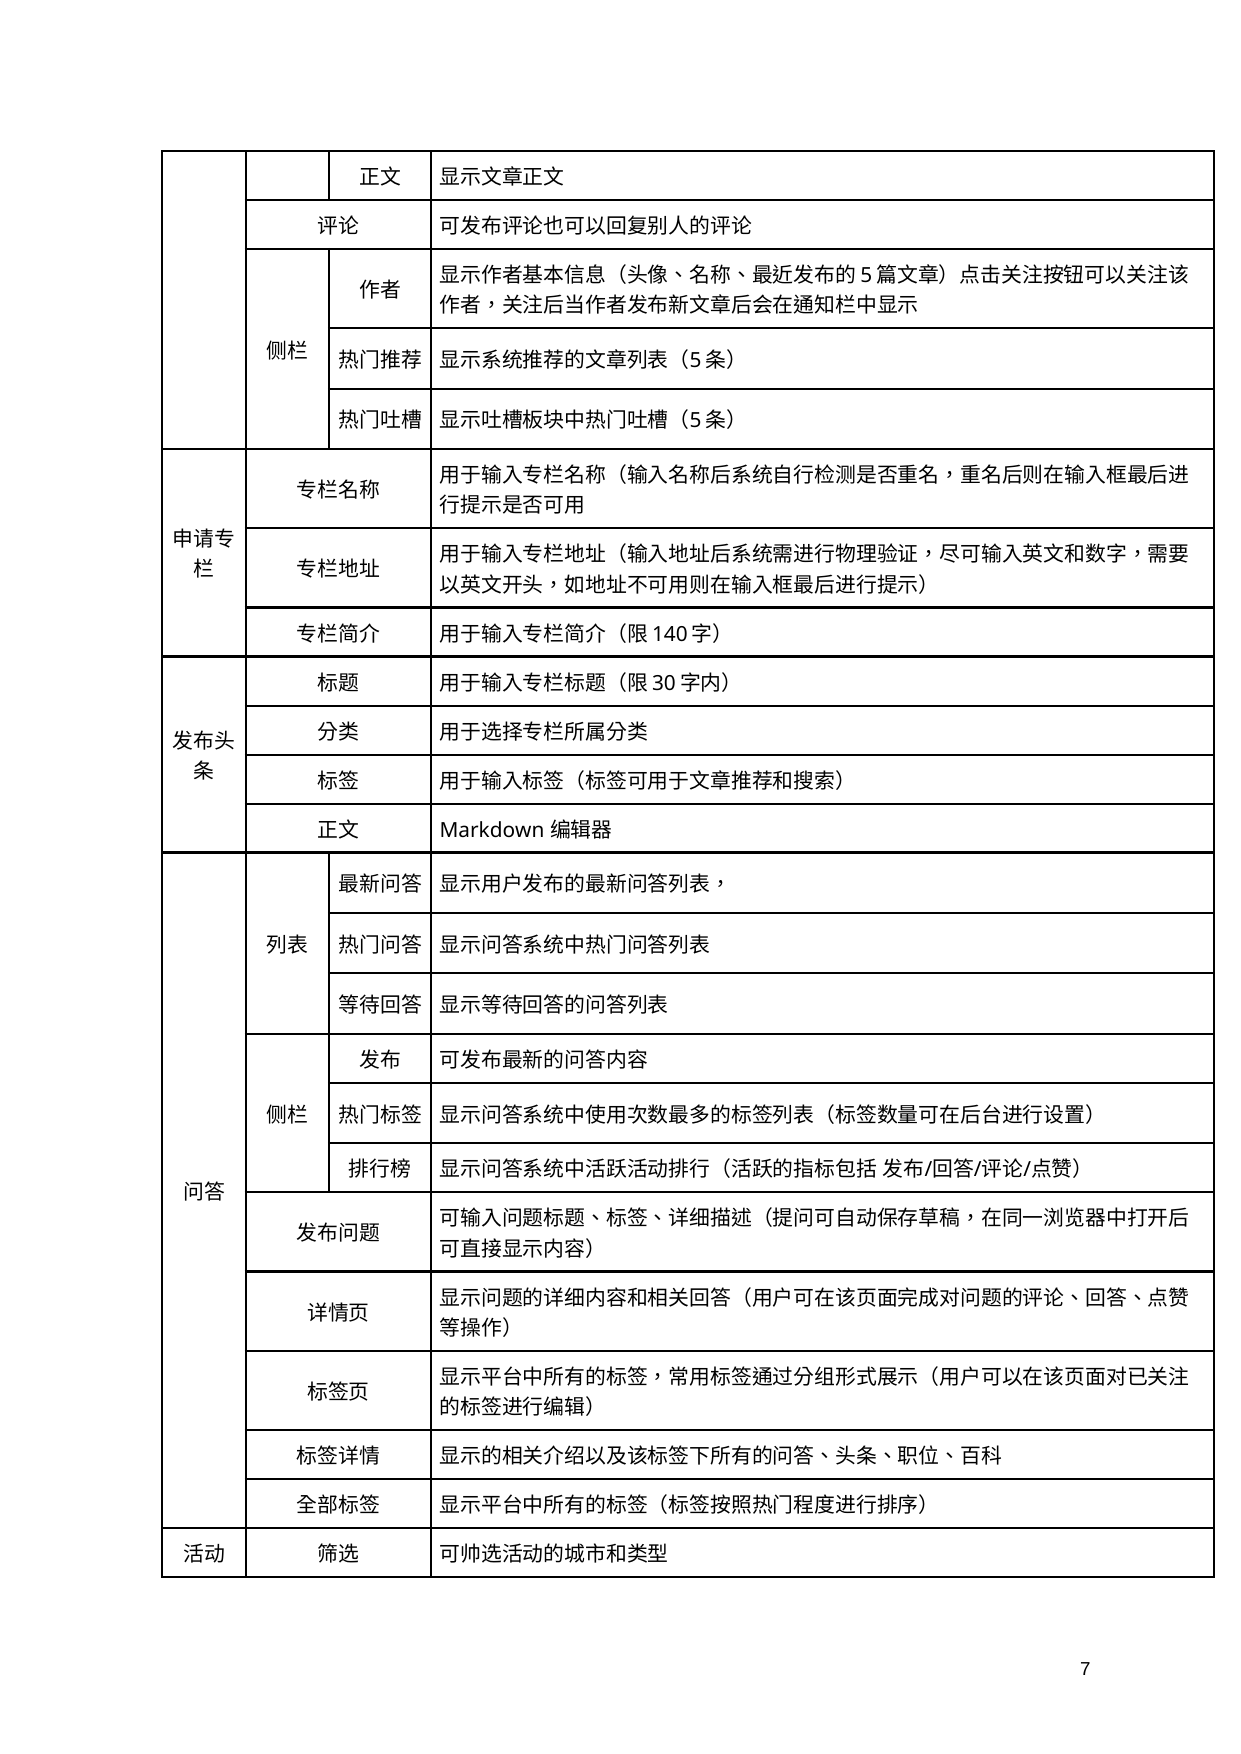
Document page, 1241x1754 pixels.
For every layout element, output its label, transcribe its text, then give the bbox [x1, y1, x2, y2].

table_cell 显示用户发布的最新问答列表， [432, 854, 1213, 912]
table_cell 正文 [330, 152, 430, 199]
table_cell 显示问题的详细内容和相关回答（用户可在该页面完成对问题的评论、回答、点赞等操作） [432, 1273, 1213, 1349]
table_cell 标签 [247, 756, 430, 802]
table_cell 用于输入专栏简介（限140字） [432, 609, 1213, 655]
table_cell 侧栏 [247, 1035, 328, 1191]
table_cell 可帅选活动的城市和类型 [432, 1529, 1213, 1576]
table_cell 活动 [163, 1529, 245, 1576]
table_cell 显示的相关介绍以及该标签下所有的问答、头条、职位、百科 [432, 1431, 1213, 1478]
table_cell 申请专栏 [163, 450, 245, 655]
table_cell 热门标签 [330, 1084, 430, 1142]
table_cell 专栏简介 [247, 609, 430, 655]
table_cell 列表 [247, 854, 328, 1033]
table_cell 发布头条 [163, 658, 245, 851]
table_cell 评论 [247, 201, 430, 248]
table_cell 显示平台中所有的标签，常用标签通过分组形式展示（用户可以在该页面对已关注的标签进行编辑） [432, 1352, 1213, 1429]
table_cell 热门推荐 [330, 329, 430, 388]
table_cell 显示问答系统中活跃活动排行（活跃的指标包括 发布/回答/评论/点赞） [432, 1144, 1213, 1191]
table_cell 显示问答系统中使用次数最多的标签列表（标签数量可在后台进行设置） [432, 1084, 1213, 1142]
table_cell 作者 [330, 250, 430, 327]
table_cell 全部标签 [247, 1480, 430, 1527]
table_cell 可输入问题标题、标签、详细描述（提问可自动保存草稿，在同一浏览器中打开后可直接显示内容） [432, 1193, 1213, 1270]
table_cell 显示吐槽板块中热门吐槽（5条） [432, 390, 1213, 448]
table_cell 用于输入专栏地址（输入地址后系统需进行物理验证，尽可输入英文和数字，需要以英文开头，如地址不可用则在输入框最后进行提示） [432, 529, 1213, 606]
table_cell 显示系统推荐的文章列表（5条） [432, 329, 1213, 388]
table_cell 显示问答系统中热门问答列表 [432, 914, 1213, 972]
table_cell 显示作者基本信息（头像、名称、最近发布的5篇文章）点击关注按钮可以关注该作者，关注后当作者发布新文章后会在通知栏中显示 [432, 250, 1213, 327]
table_cell 显示文章正文 [432, 152, 1213, 199]
table_cell 分类 [247, 707, 430, 753]
table_cell 排行榜 [330, 1144, 430, 1191]
table_cell Markdown 编辑器 [432, 805, 1213, 851]
table_cell 用于选择专栏所属分类 [432, 707, 1213, 753]
table_cell 发布 [330, 1035, 430, 1082]
table_cell 最新问答 [330, 854, 430, 912]
table_cell 标签页 [247, 1352, 430, 1429]
table_cell 用于输入标签（标签可用于文章推荐和搜索） [432, 756, 1213, 802]
table_cell 标签详情 [247, 1431, 430, 1478]
table_cell 侧栏 [247, 250, 328, 448]
table_cell 正文 [247, 805, 430, 851]
table_cell 专栏地址 [247, 529, 430, 606]
table_cell 标题 [247, 658, 430, 704]
table_cell 用于输入专栏标题（限30字内） [432, 658, 1213, 704]
table_cell 显示等待回答的问答列表 [432, 974, 1213, 1033]
table_cell 详情页 [247, 1273, 430, 1349]
table_cell 发布问题 [247, 1193, 430, 1270]
table_cell 热门吐槽 [330, 390, 430, 448]
table_cell 热门问答 [330, 914, 430, 972]
table_cell 筛选 [247, 1529, 430, 1576]
table_cell 用于输入专栏名称（输入名称后系统自行检测是否重名，重名后则在输入框最后进行提示是否可用 [432, 450, 1213, 527]
table_cell 可发布评论也可以回复别人的评论 [432, 201, 1213, 248]
table_cell 专栏名称 [247, 450, 430, 527]
table_cell 等待回答 [330, 974, 430, 1033]
table_cell 可发布最新的问答内容 [432, 1035, 1213, 1082]
table_cell 显示平台中所有的标签（标签按照热门程度进行排序） [432, 1480, 1213, 1527]
table_cell 问答 [163, 854, 245, 1527]
